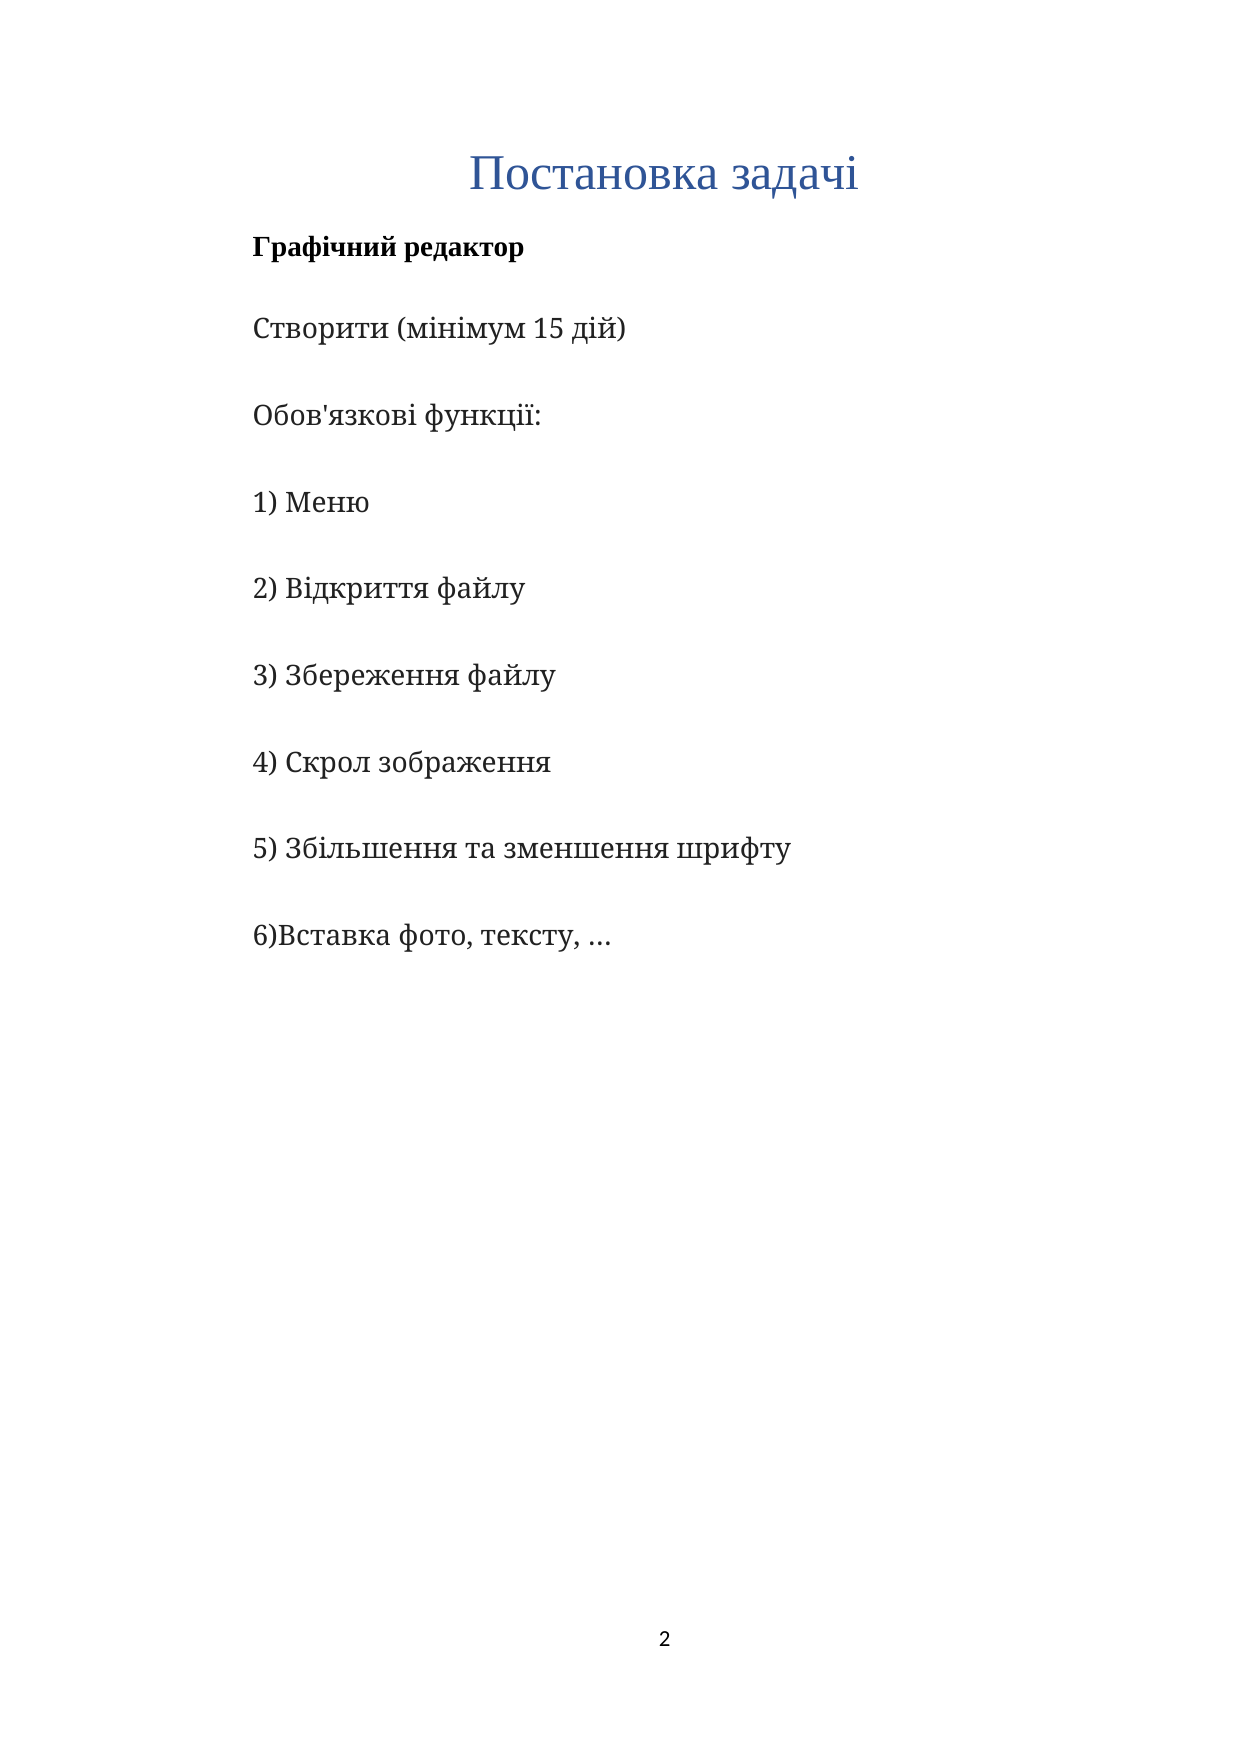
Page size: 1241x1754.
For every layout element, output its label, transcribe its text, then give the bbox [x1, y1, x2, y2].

text Постановка задачі [177, 143, 1152, 201]
text Створити (мінімум 15 дій) [177, 309, 1152, 347]
text Графічний редактор [177, 229, 1152, 263]
text 1) Меню [177, 482, 1152, 521]
text 6)Вставка фото, тексту, … [177, 916, 1152, 954]
text Обов'язкові функції: [177, 396, 1152, 434]
text 2) Відкриття файлу [177, 569, 1152, 607]
text 5) Збільшення та зменшення шрифту [177, 829, 1152, 867]
text 4) Скрол зображення [177, 742, 1152, 781]
text 3) Збереження файлу [177, 656, 1152, 694]
